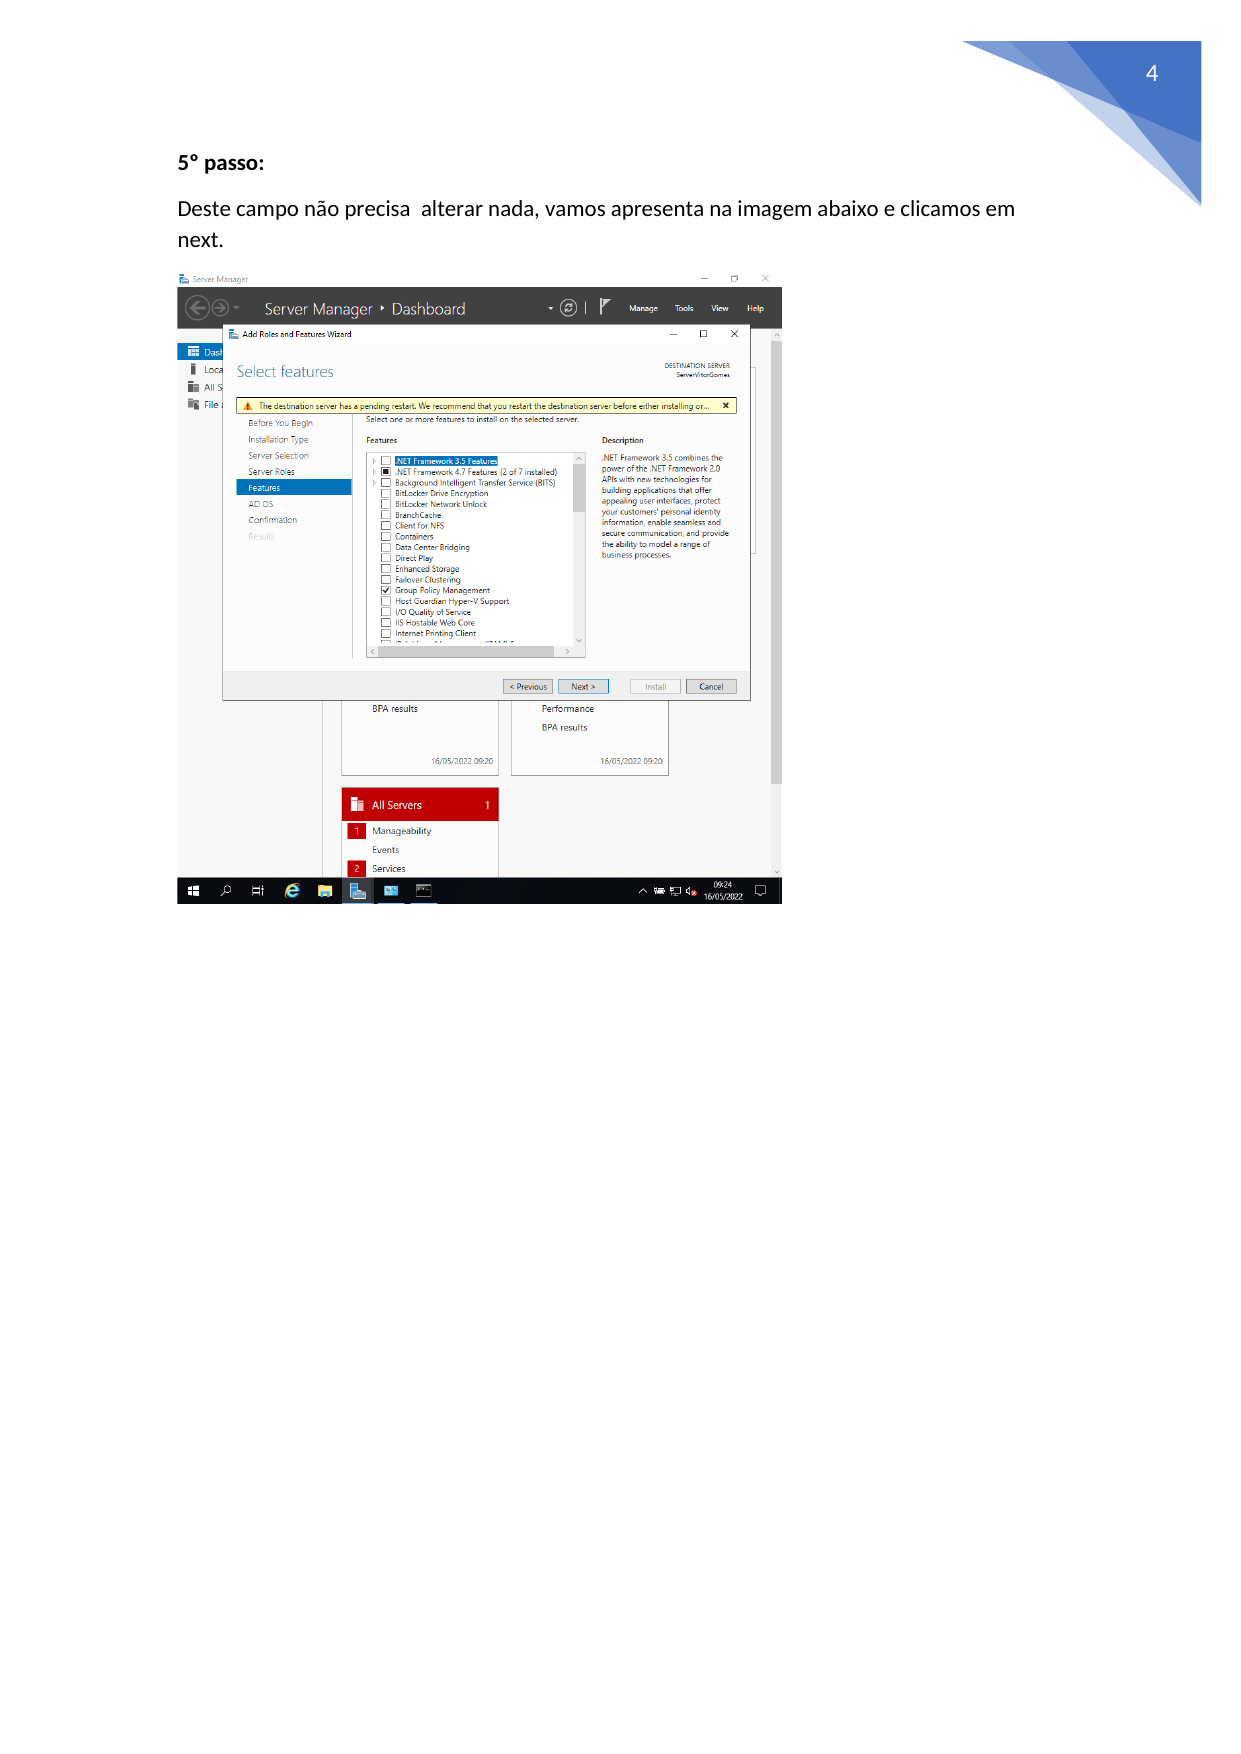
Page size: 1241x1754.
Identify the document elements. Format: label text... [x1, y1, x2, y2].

picture [962, 41, 1202, 207]
text Deste campo não precisa alterar nada, vamos apresenta na imagem abaixo e clicamos em next. [177, 194, 1063, 253]
picture [177, 271, 782, 904]
text 5º passo: [177, 148, 1063, 176]
